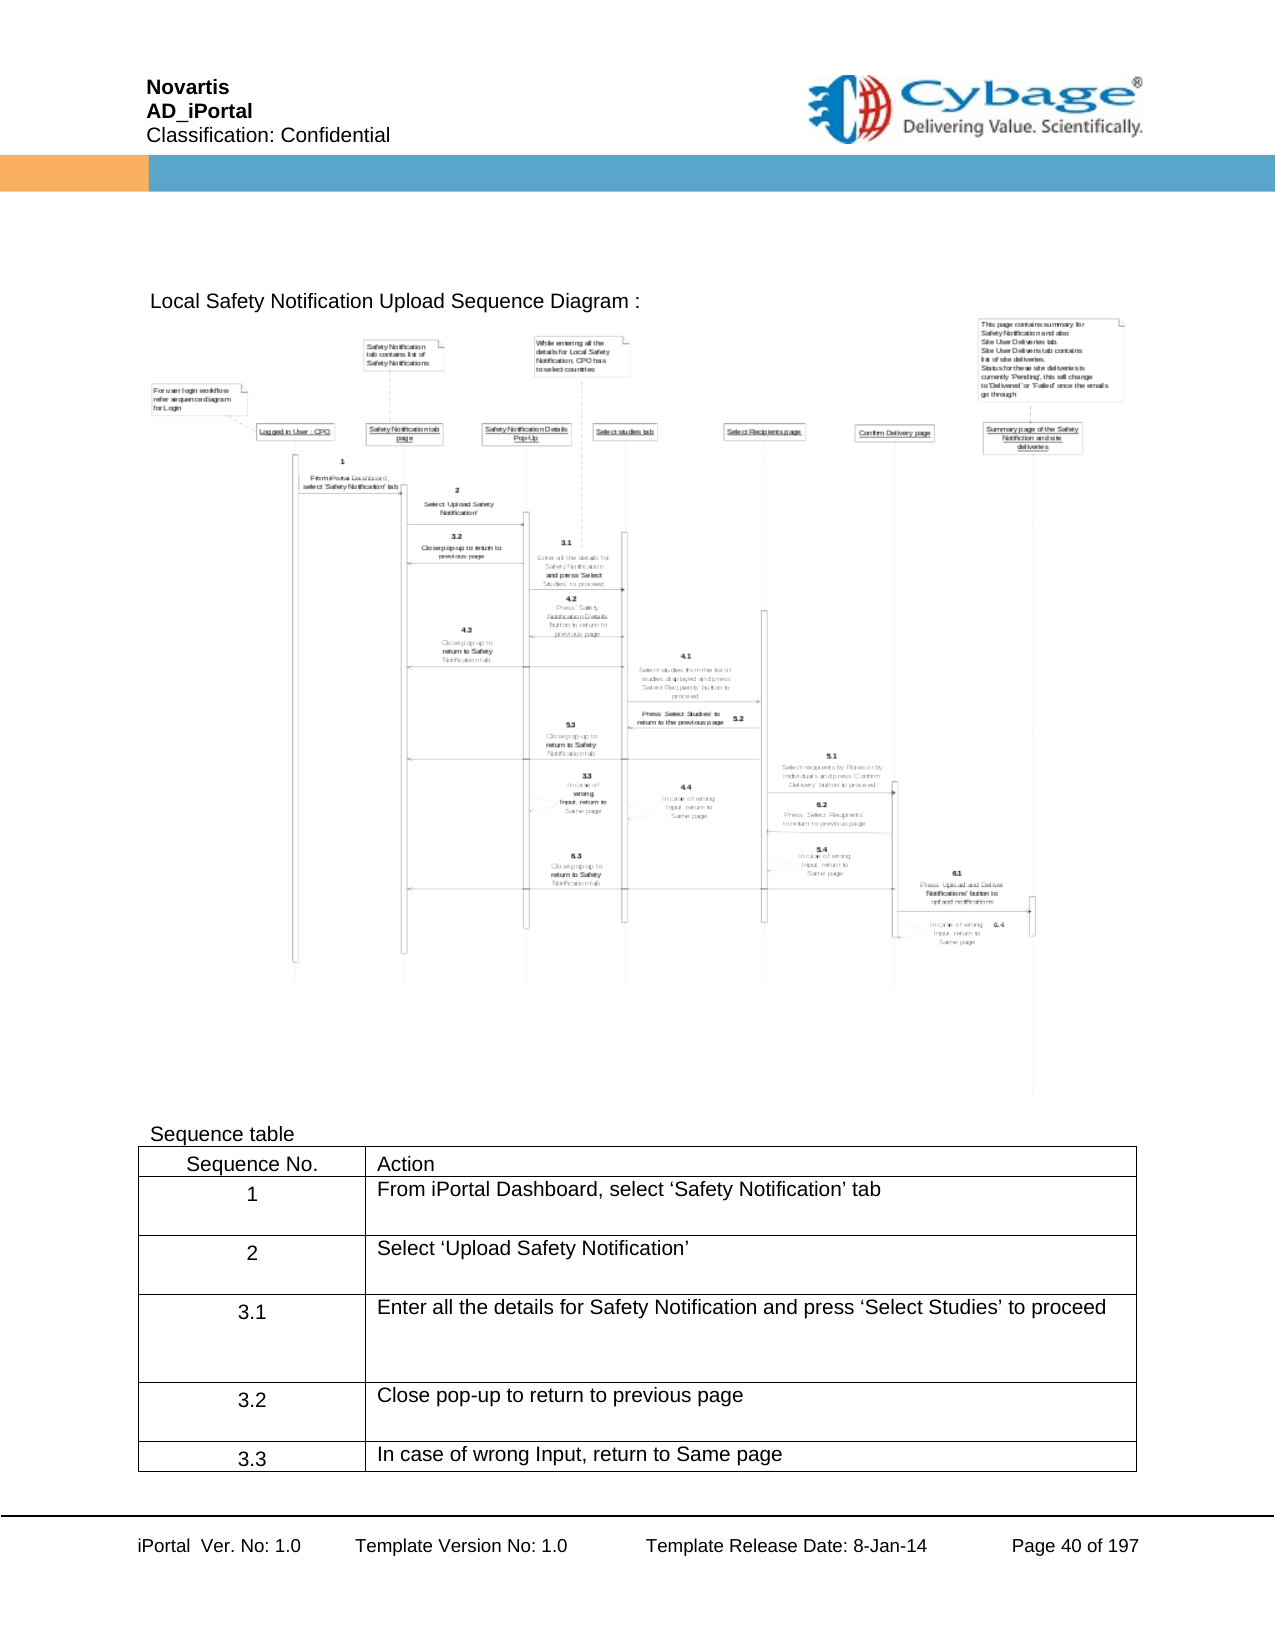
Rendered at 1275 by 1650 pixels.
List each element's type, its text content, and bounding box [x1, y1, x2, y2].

table_header Action [366, 1147, 1136, 1176]
table_cell Close pop-up to return to previous page [366, 1383, 1136, 1441]
table_cell In case of wrong Input, return to Same page [366, 1442, 1136, 1471]
table_cell Select ‘Upload Safety Notification’ [366, 1236, 1136, 1294]
table_cell 1 [139, 1177, 365, 1235]
text Local Safety Notification Upload Sequence Diagram : [150, 284, 1125, 313]
table_header Sequence No. [139, 1147, 365, 1176]
table_cell 3.2 [139, 1383, 365, 1441]
text Sequence table [150, 1117, 1125, 1146]
table_cell 2 [139, 1236, 365, 1294]
table_cell From iPortal Dashboard, select ‘Safety Notification’ tab [366, 1177, 1136, 1235]
picture [808, 75, 1143, 144]
table_cell 3.1 [139, 1295, 365, 1382]
table_cell Enter all the details for Safety Notification and press ‘Select Studies’ to proceed [366, 1295, 1136, 1382]
table_cell 3.3 [139, 1442, 365, 1471]
